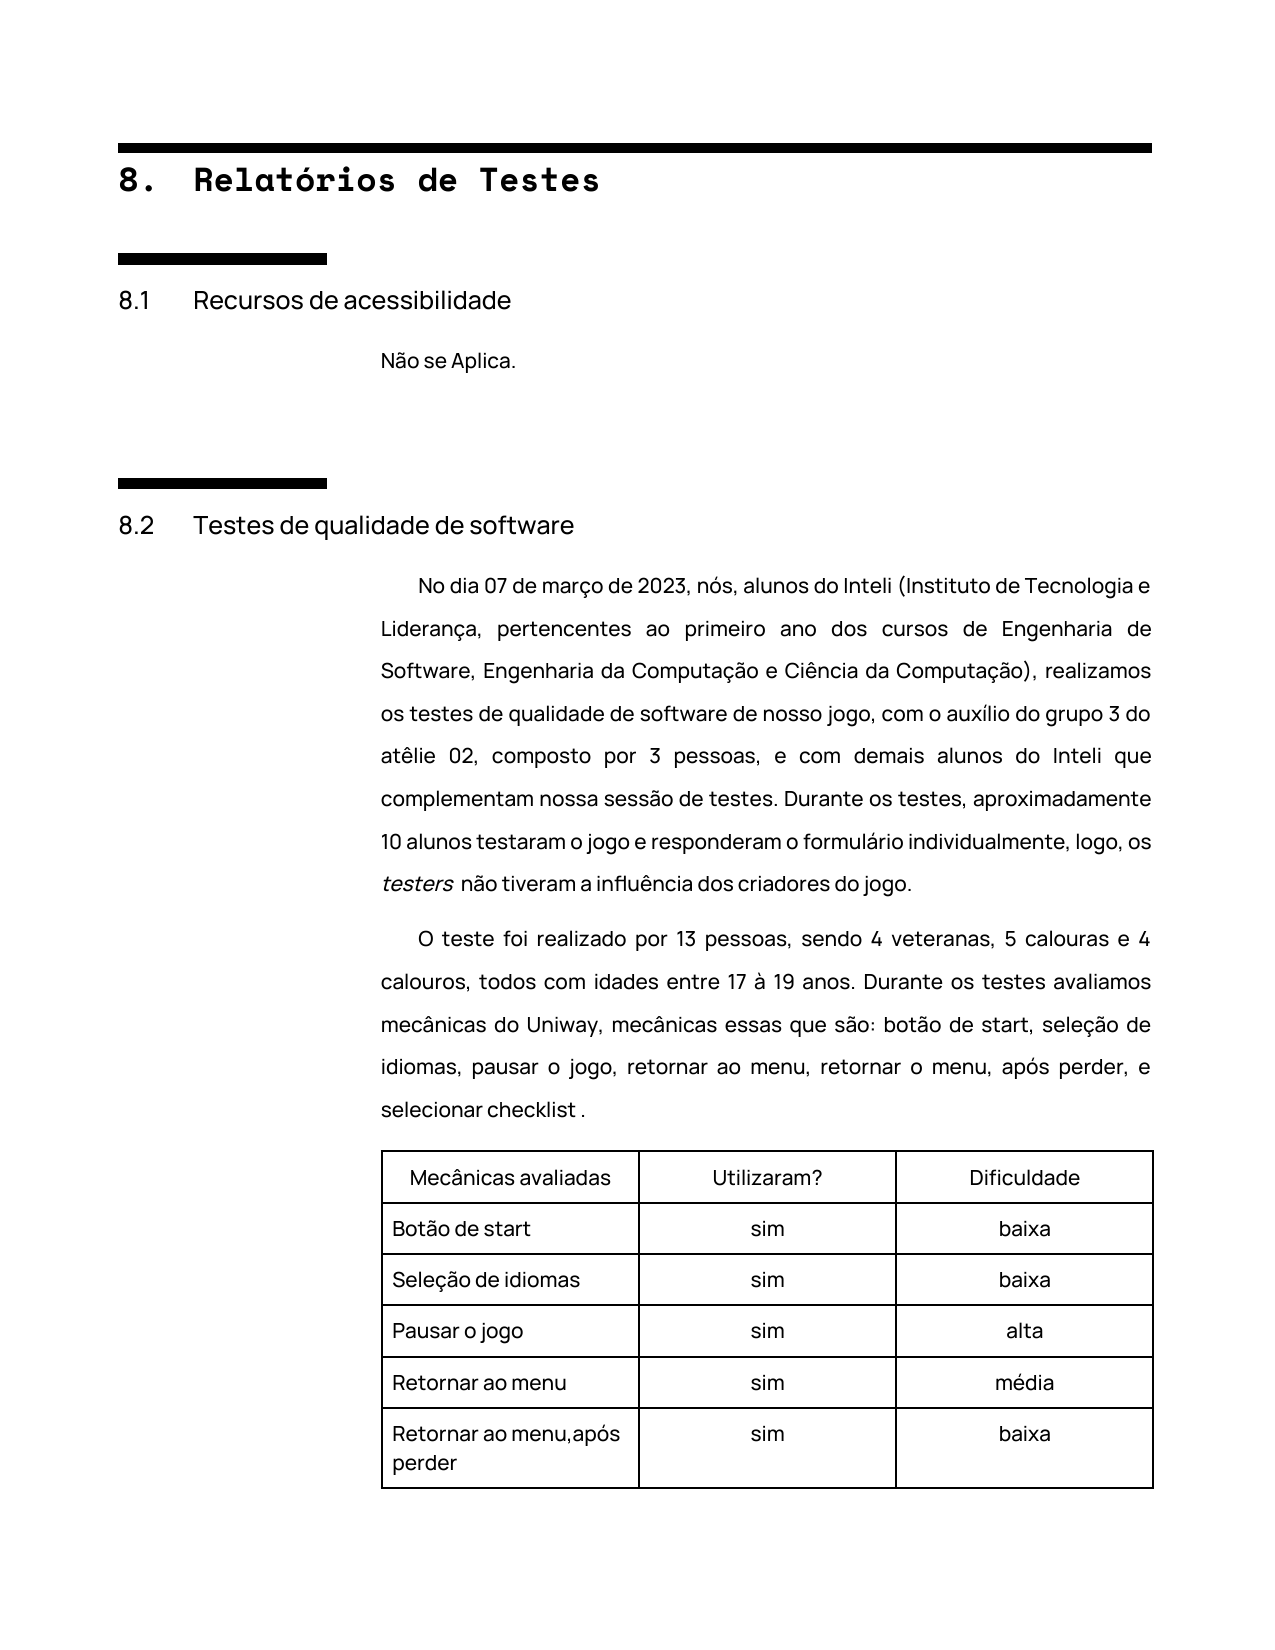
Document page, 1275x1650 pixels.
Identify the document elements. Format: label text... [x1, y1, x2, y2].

table_cell baixa [897, 1255, 1152, 1304]
table_header Dificuldade [897, 1152, 1152, 1202]
table_cell Botão de start [383, 1204, 638, 1253]
table_cell sim [640, 1255, 895, 1304]
text No dia 07 de março de 2023, nós, alunos do Inteli (Instituto de Tecnologia e Liderança, pertencentes ao primeiro ano dos cursos de Engenharia de Software, Engenharia da Computação e Ciência da Computação), realizamos os testes de qualidade de software de nosso jogo, com o auxílio do grupo 3 do atêlie 02, composto por 3 pessoas, e com demais alunos do Inteli que complementam nossa sessão de testes. Durante os testes, aproximadamente 10 alunos testaram o jogo e responderam o formulário individualmente, logo, os testers não tiveram a influência dos criadores do jogo. [381, 571, 1152, 898]
list Recursos de acessibilidade [118, 283, 1152, 317]
table_cell sim [640, 1409, 895, 1487]
text Não se Aplica. [381, 347, 1152, 375]
table_header Mecânicas avaliadas [383, 1152, 638, 1202]
table_cell sim [640, 1204, 895, 1253]
title Relatórios de Testes [118, 153, 1152, 204]
table_cell Seleção de idiomas [383, 1255, 638, 1304]
table_cell alta [897, 1306, 1152, 1356]
table_cell Retornar ao menu [383, 1358, 638, 1407]
table_cell Pausar o jogo [383, 1306, 638, 1356]
table_cell baixa [897, 1409, 1152, 1487]
table_cell baixa [897, 1204, 1152, 1253]
table_cell sim [640, 1306, 895, 1356]
table_cell Retornar ao menu,após perder [383, 1409, 638, 1487]
table_cell média [897, 1358, 1152, 1407]
list Testes de qualidade de software [118, 508, 1152, 542]
text O teste foi realizado por 13 pessoas, sendo 4 veteranas, 5 calouras e 4 calouros, todos com idades entre 17 à 19 anos. Durante os testes avaliamos mecânicas do Uniway, mecânicas essas que são: botão de start, seleção de idiomas, pausar o jogo, retornar ao menu, retornar o menu, após perder, e selecionar checklist . [381, 925, 1152, 1123]
table_header Utilizaram? [640, 1152, 895, 1202]
table_cell sim [640, 1358, 895, 1407]
